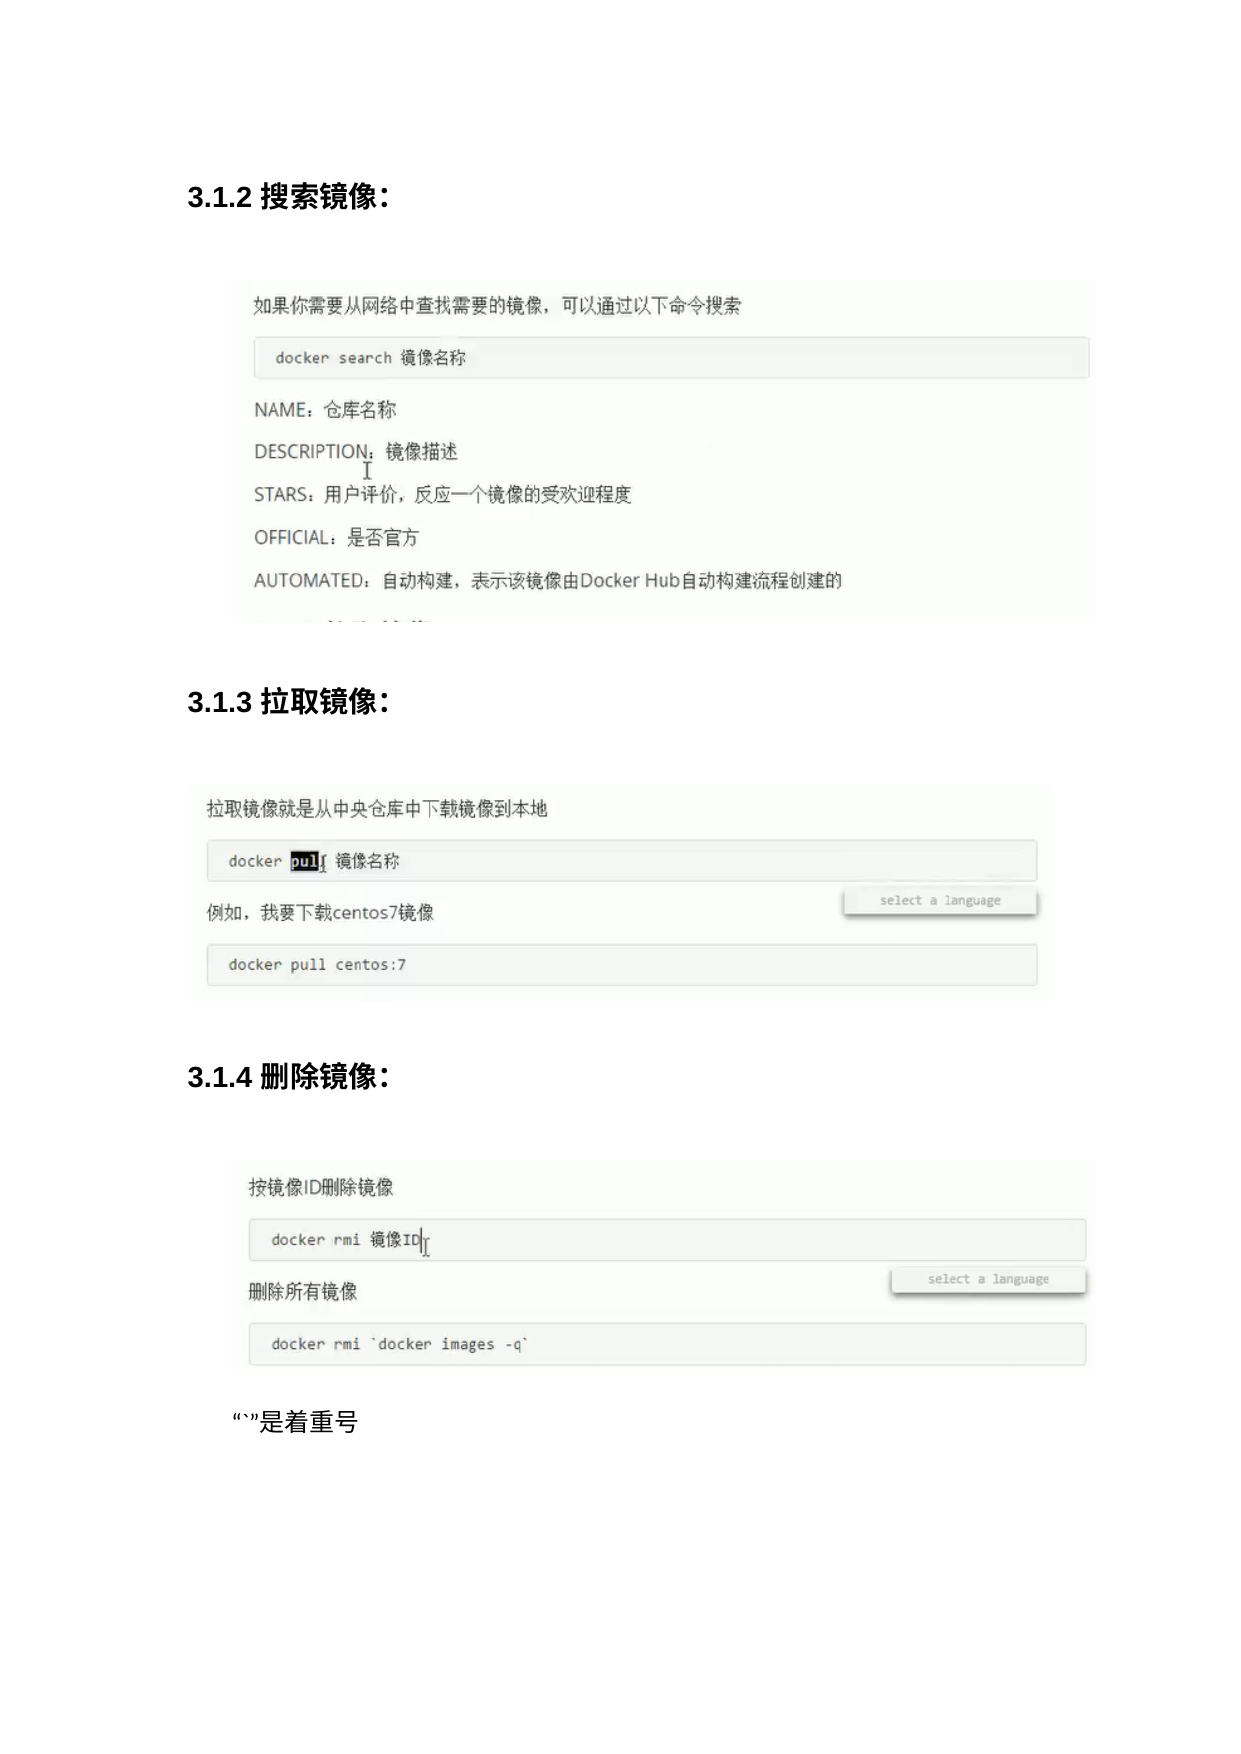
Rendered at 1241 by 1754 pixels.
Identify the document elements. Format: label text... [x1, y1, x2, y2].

subtitle 删除镜像： [187, 1042, 1053, 1107]
picture [231, 1160, 1096, 1373]
subtitle 搜索镜像： [187, 162, 1053, 227]
picture [231, 280, 1097, 622]
subtitle 拉取镜像： [187, 667, 1053, 732]
picture [187, 785, 1052, 1002]
text “`”是着重号 [187, 1388, 1053, 1453]
